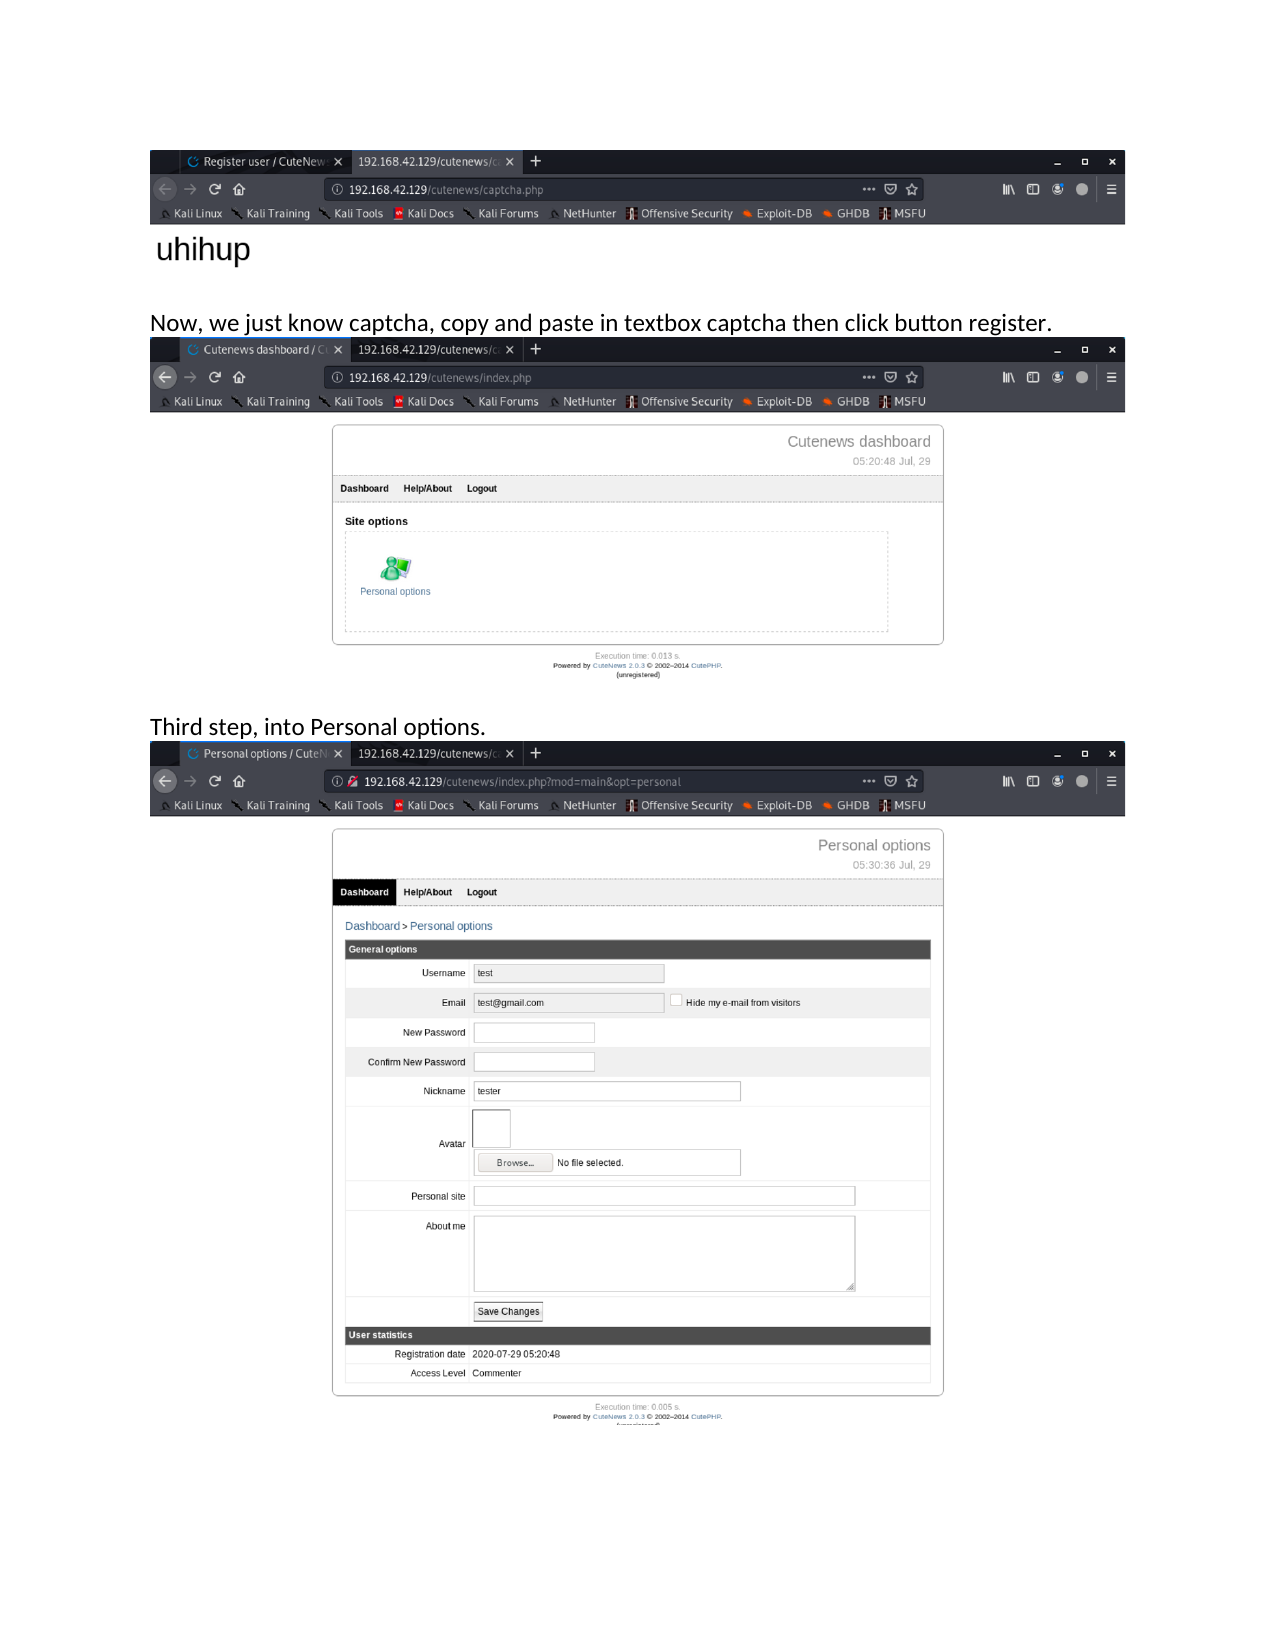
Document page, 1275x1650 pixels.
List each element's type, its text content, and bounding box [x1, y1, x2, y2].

picture [150, 150, 1125, 277]
text Third step, into Personal options. [150, 711, 1125, 741]
picture [150, 337, 1125, 681]
picture [150, 741, 1125, 1425]
text Now, we just know captcha, copy and paste in textbox captcha then click button register. [150, 307, 1125, 337]
